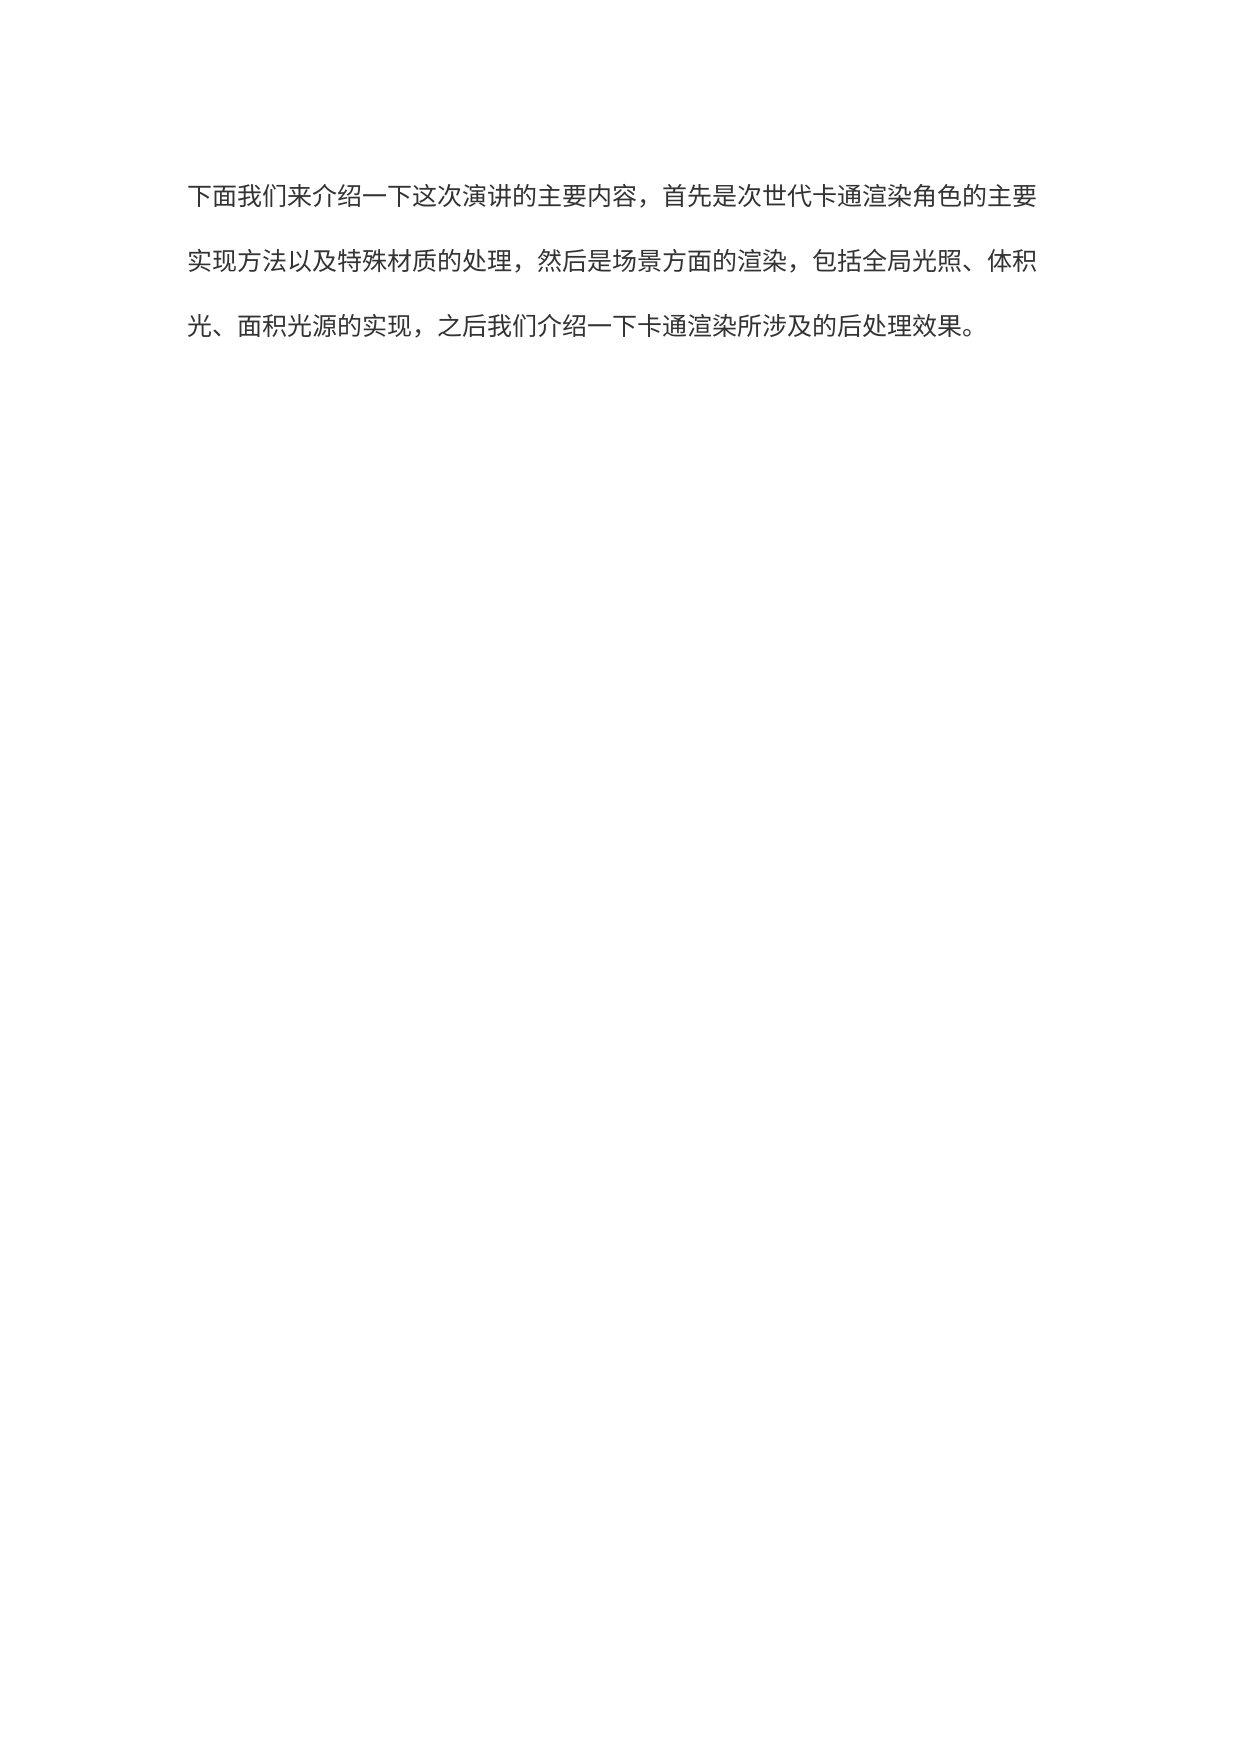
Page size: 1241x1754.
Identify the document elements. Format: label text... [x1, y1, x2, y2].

text 下面我们来介绍一下这次演讲的主要内容，首先是次世代卡通渲染角色的主要实现方法以及特殊材质的处理，然后是场景方面的渲染，包括全局光照、体积光、面积光源的实现，之后我们介绍一下卡通渲染所涉及的后处理效果。 [187, 162, 1053, 357]
